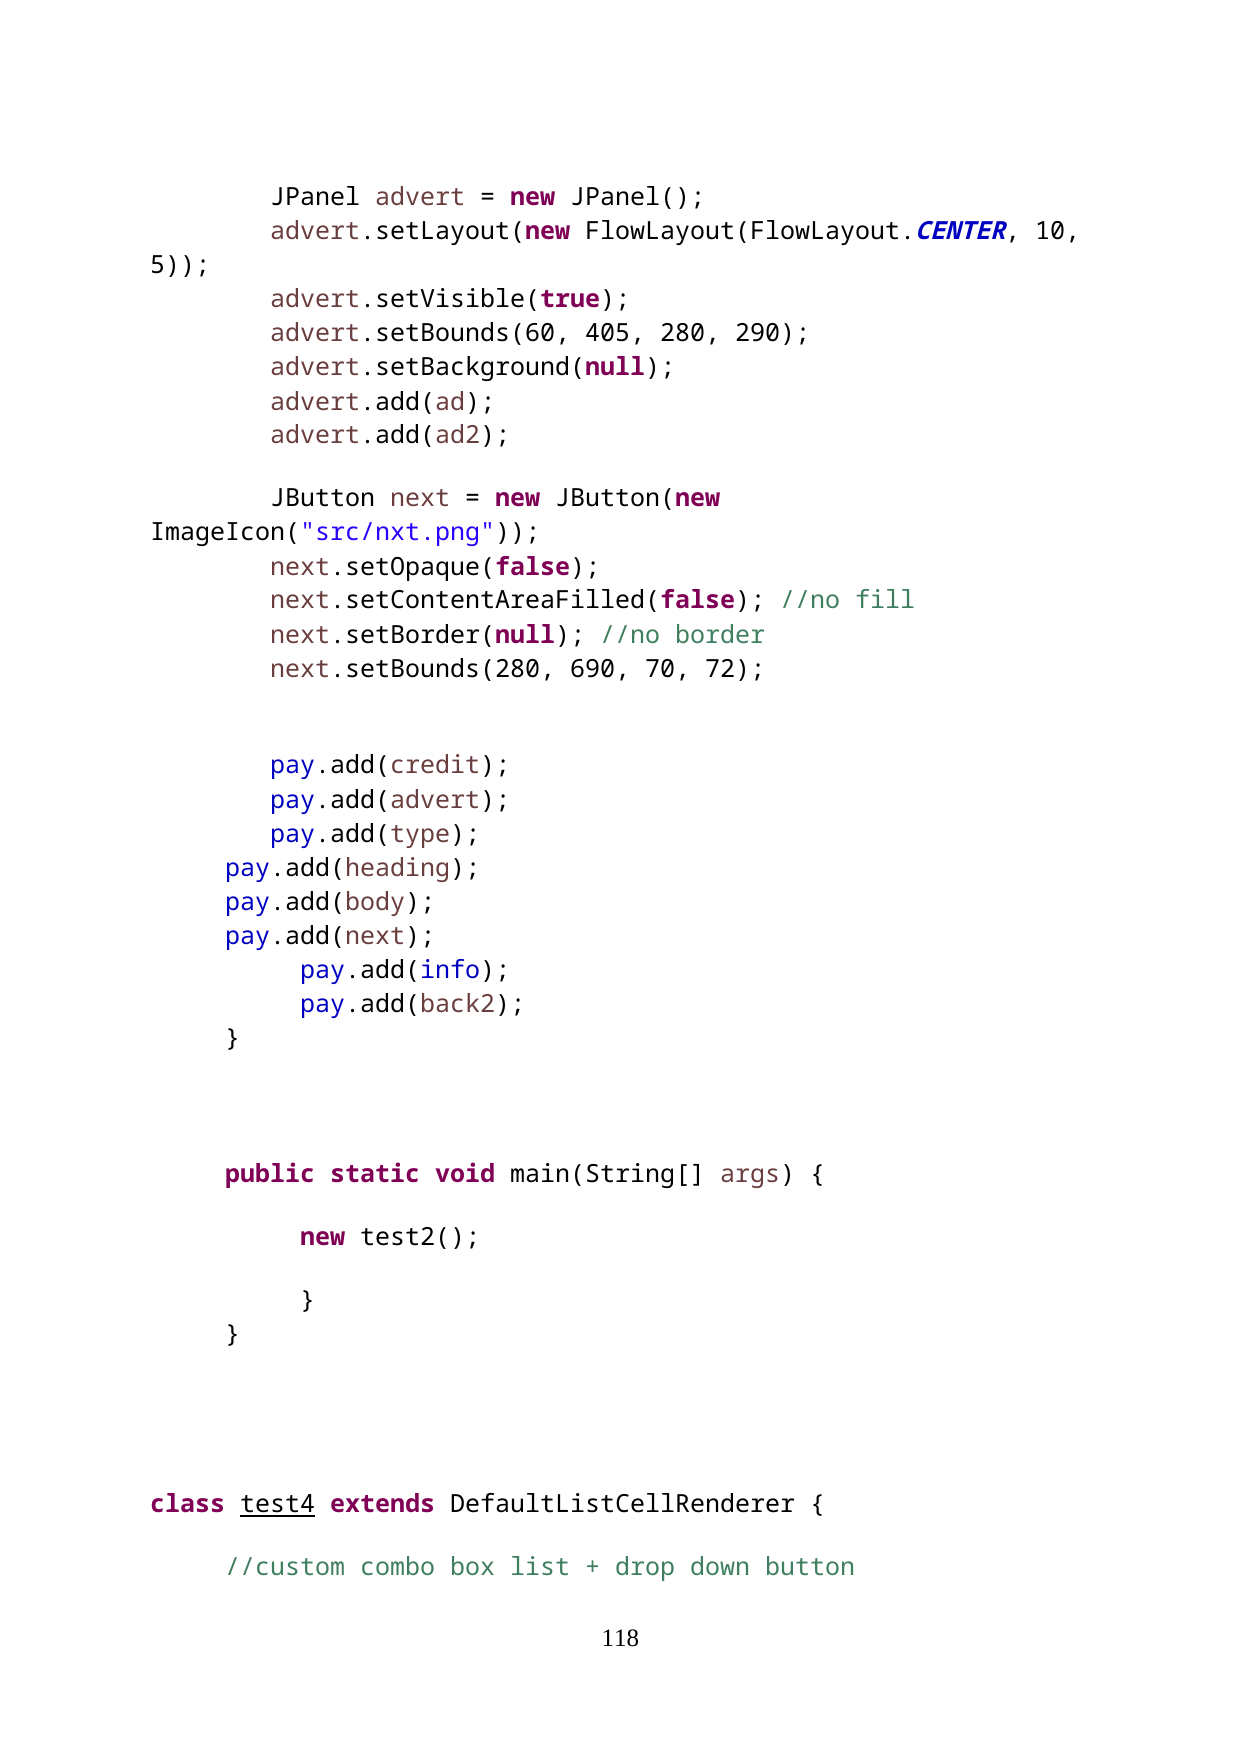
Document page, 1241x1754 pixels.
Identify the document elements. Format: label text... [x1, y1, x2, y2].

text JButton next = new JButton(new ImageIcon("src/nxt.png")); [150, 480, 1090, 548]
text advert.setBounds(60, 405, 280, 290); [150, 315, 1090, 349]
text } [150, 1282, 1090, 1316]
text } [150, 1020, 1090, 1054]
text advert.add(ad); [150, 383, 1090, 417]
text pay.add(type); [150, 815, 1090, 849]
text pay.add(credit); [150, 747, 1090, 781]
text pay.add(info); [150, 952, 1090, 986]
text next.setContentAreaFilled(false); //no fill [150, 582, 1090, 616]
text pay.add(advert); [150, 781, 1090, 815]
text next.setBounds(280, 690, 70, 72); [150, 650, 1090, 684]
text //custom combo box list + drop down button [150, 1549, 1090, 1583]
text public static void main(String[] args) { [150, 1156, 1090, 1190]
text new test2(); [150, 1219, 1090, 1253]
text } [150, 1316, 1090, 1350]
text JPanel advert = new JPanel(); [150, 179, 1090, 213]
text advert.setBackground(null); [150, 349, 1090, 383]
text class test4 extends DefaultListCellRenderer { [150, 1486, 1090, 1520]
text next.setBorder(null); //no border [150, 616, 1090, 650]
text pay.add(back2); [150, 986, 1090, 1020]
text advert.add(ad2); [150, 417, 1090, 451]
text pay.add(heading); [150, 849, 1090, 883]
text advert.setVisible(true); [150, 281, 1090, 315]
text next.setOpaque(false); [150, 548, 1090, 582]
text pay.add(next); [150, 917, 1090, 952]
text advert.setLayout(new FlowLayout(FlowLayout.CENTER, 10, 5)); [150, 213, 1090, 281]
text pay.add(body); [150, 883, 1090, 917]
